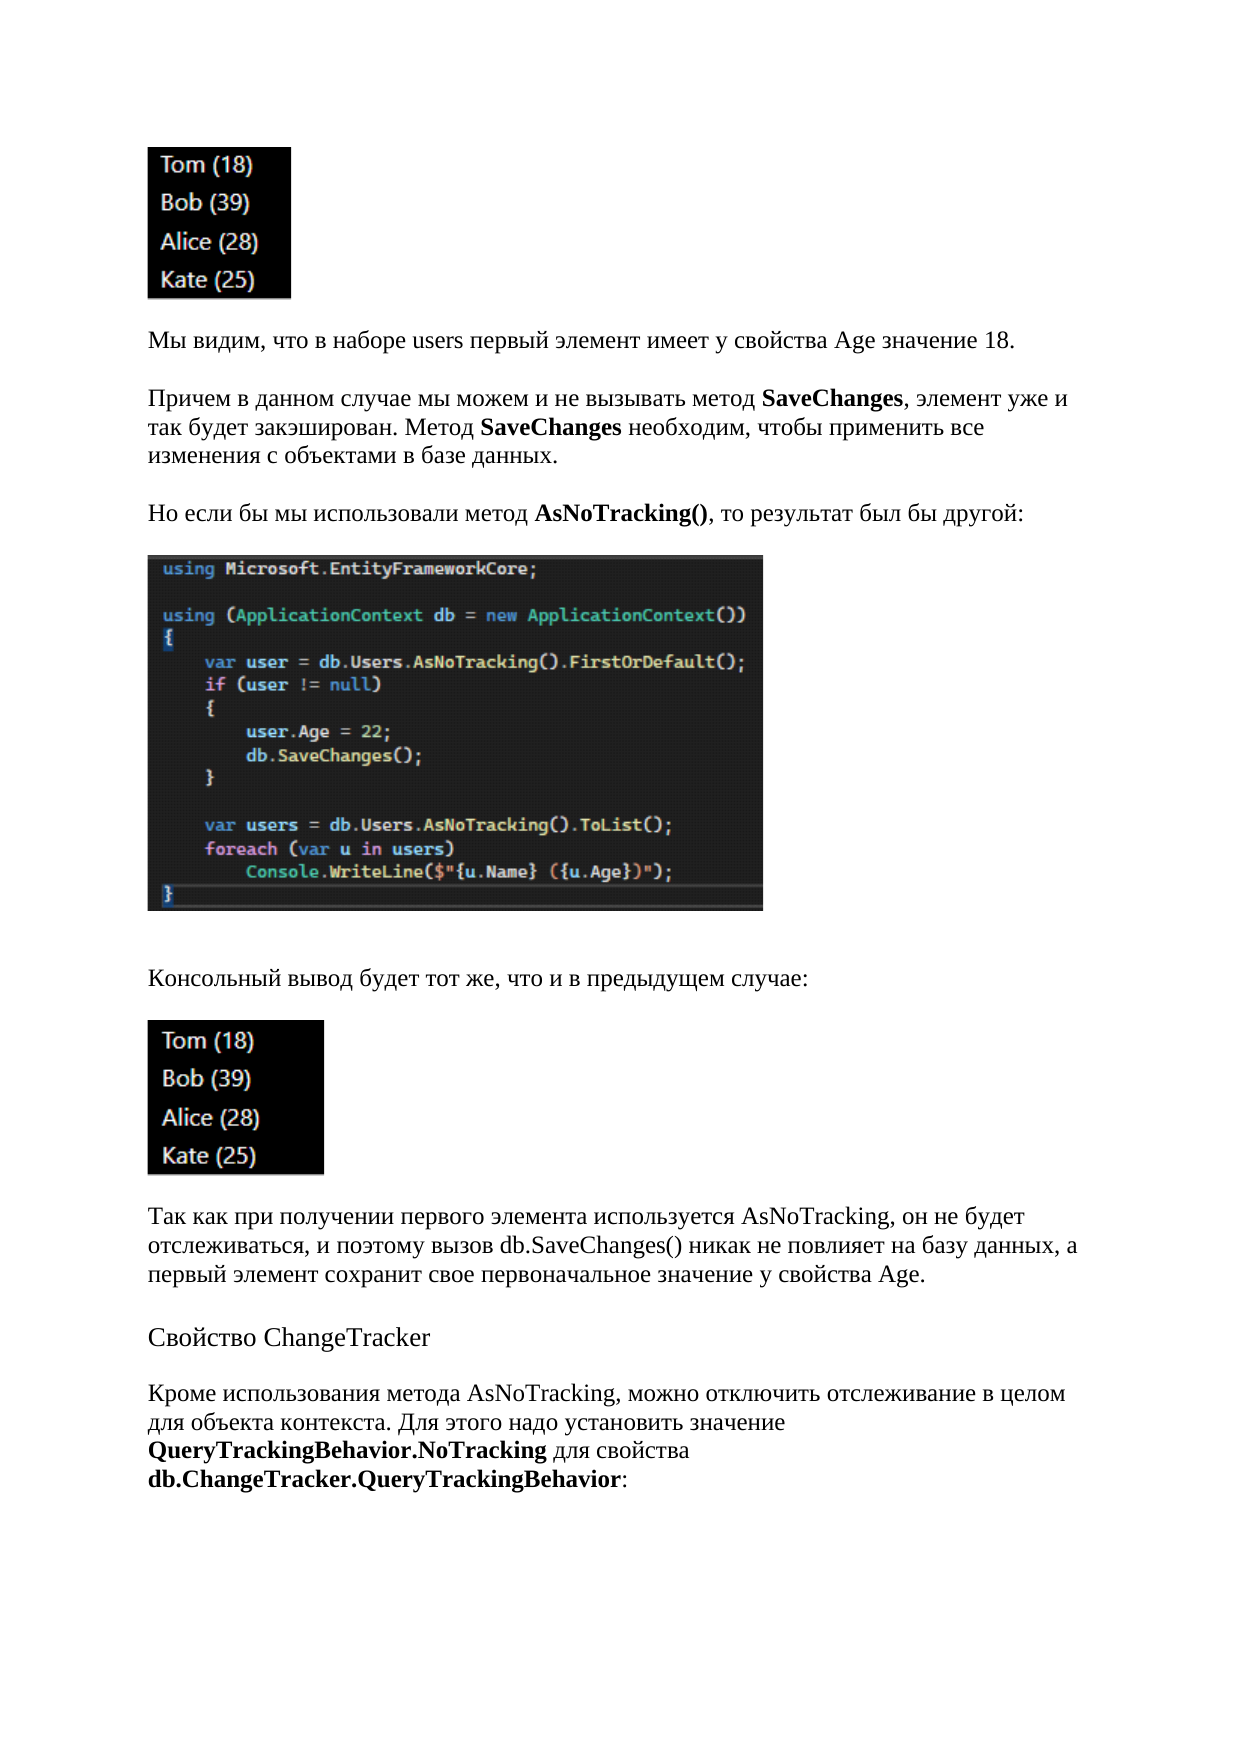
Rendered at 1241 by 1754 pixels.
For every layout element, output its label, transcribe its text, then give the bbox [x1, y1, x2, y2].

text Кроме использования метода AsNoTracking, можно отключить отслеживание в целом для объекта контекста. Для этого надо установить значение QueryTrackingBehavior.NoTracking для свойства db.ChangeTracker.QueryTrackingBehavior: [148, 1378, 1093, 1493]
text Так как при получении первого элемента используется AsNoTracking, он не будет отслеживаться, и поэтому вызов db.SaveChanges() никак не повлияет на базу данных, а первый элемент сохранит свое первоначальное значение у свойства Age. [148, 1201, 1093, 1288]
text Но если бы мы использовали метод AsNoTracking(), то результат был бы другой: [148, 498, 1093, 527]
text Консольный вывод будет тот же, что и в предыдущем случае: [148, 963, 1093, 992]
picture [147, 555, 764, 911]
text Свойство ChangeTracker [148, 1321, 1093, 1352]
text Мы видим, что в наборе users первый элемент имеет у свойства Age значение 18. [148, 326, 1093, 354]
picture [147, 1020, 325, 1176]
picture [147, 147, 292, 300]
text Причем в данном случае мы можем и не вызывать метод SaveChanges, элемент уже и так будет закэширован. Метод SaveChanges необходим, чтобы применить все изменения с объектами в базе данных. [148, 383, 1093, 469]
